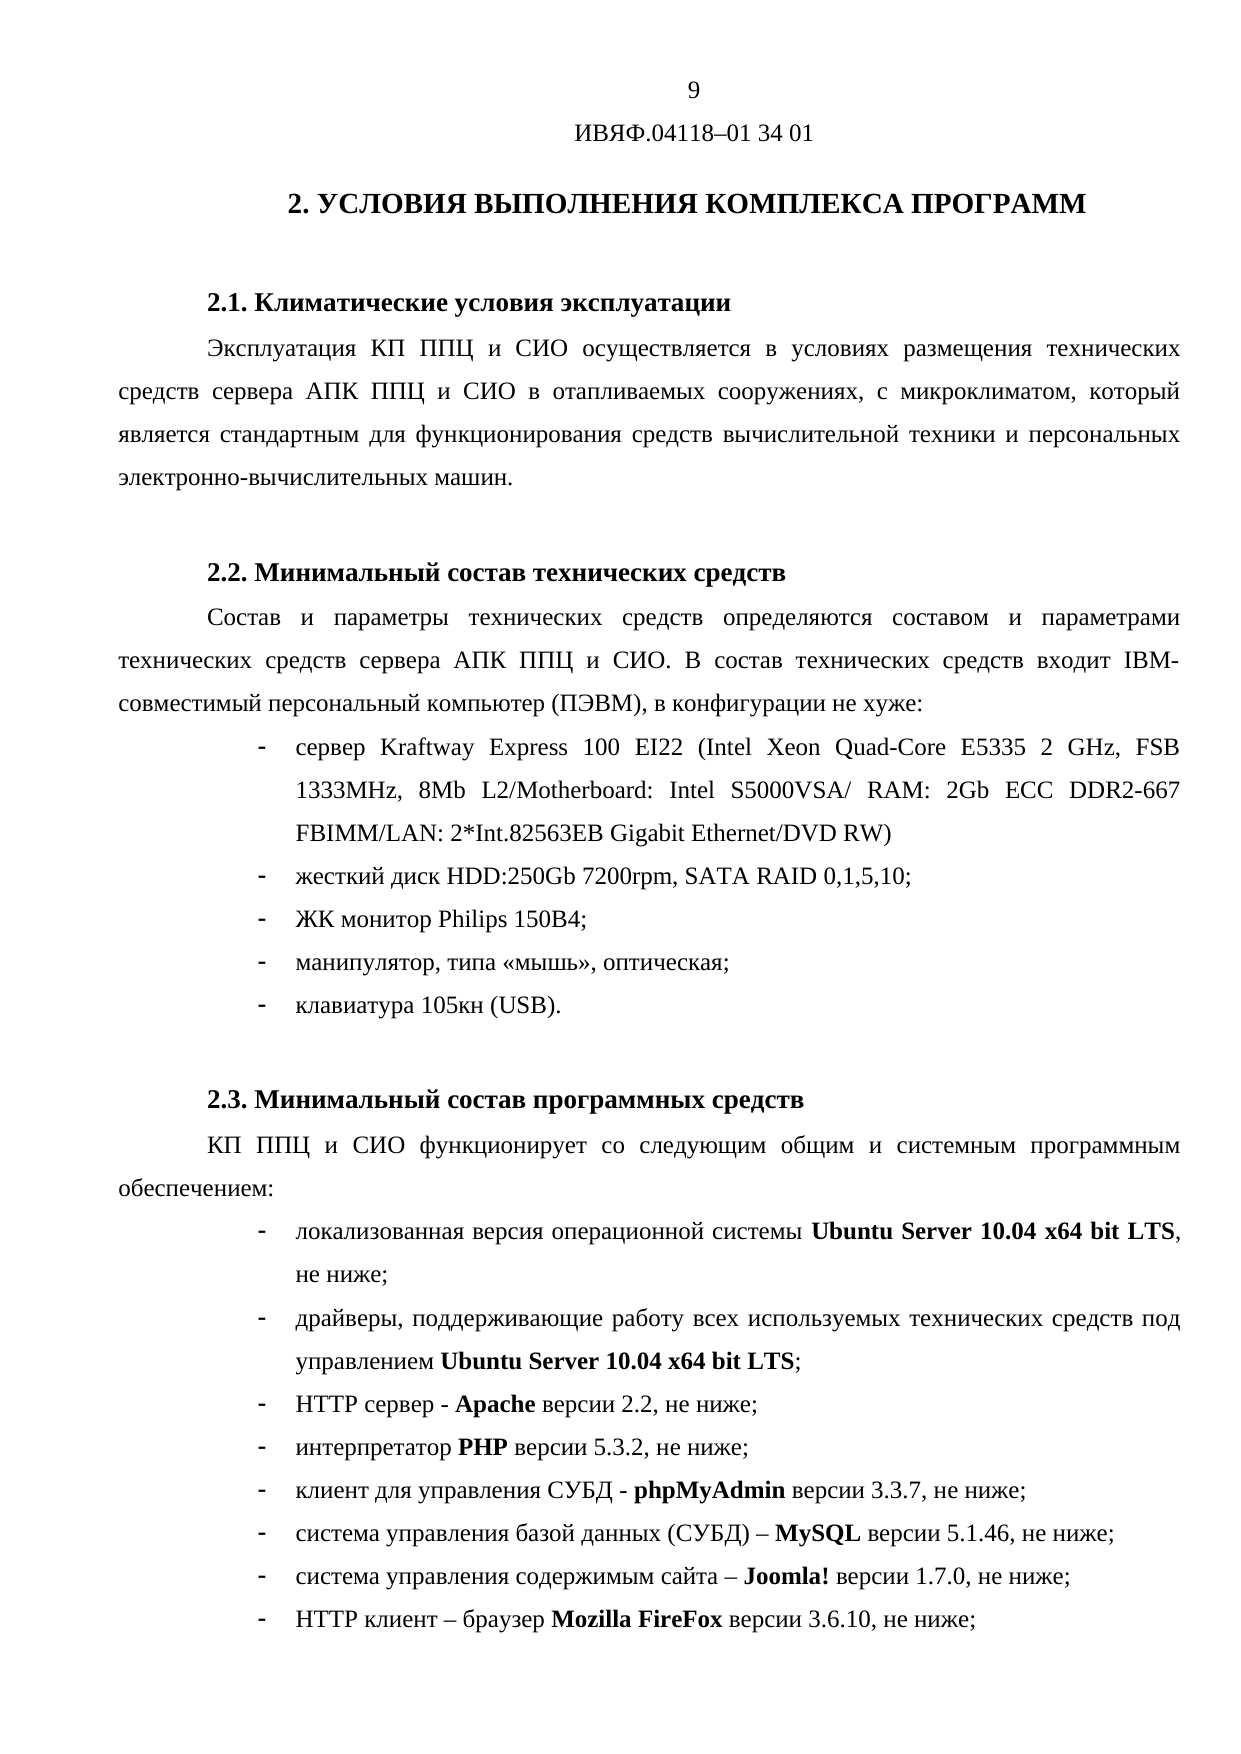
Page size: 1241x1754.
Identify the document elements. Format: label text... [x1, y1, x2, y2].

text интерпретатор PHP версии 5.3.2, не ниже; [258, 1432, 1181, 1461]
text жесткий диск HDD:250Gb 7200rpm, SATA RAID 0,1,5,10; [258, 861, 1181, 890]
subtitle 2.1. Климатические условия эксплуатации [118, 286, 1181, 318]
text система управления содержимым сайта – Joomla! версии 1.7.0, не ниже; [258, 1561, 1181, 1590]
text Состав и параметры технических средств определяются составом и параметрами технических средств сервера АПК ППЦ и СИО. В состав технических средств входит IBM-совместимый персональный компьютер (ПЭВМ), в конфигурации не хуже: [118, 602, 1181, 717]
text система управления базой данных (СУБД) – MySQL версии 5.1.46, не ниже; [258, 1518, 1181, 1547]
text клавиатура 105кн (USB). [258, 990, 1181, 1019]
text манипулятор, типа «мышь», оптическая; [258, 947, 1181, 976]
text клиент для управления СУБД - phpMyAdmin версии 3.3.7, не ниже; [258, 1475, 1181, 1504]
text HTTP сервер - Apache версии 2.2, не ниже; [258, 1389, 1181, 1418]
text локализованная версия операционной системы Ubuntu Server 10.04 x64 bit LTS, не ниже; [258, 1216, 1181, 1288]
subtitle 2.2. Минимальный состав технических средств [118, 556, 1181, 587]
text ЖК монитор Philips 150B4; [258, 904, 1181, 933]
text сервер Kraftway Express 100 EI22 (Intel Xeon Quad-Core E5335 2 GHz, FSB 1333MHz, 8Mb L2/Motherboard: Intel S5000VSA/ RAM: 2Gb ECC DDR2-667 FBIMM/LAN: 2*Int.82563EB Gigabit Ethernet/DVD RW) [258, 732, 1181, 847]
text КП ППЦ и СИО функционирует со следующим общим и системным программным обеспечением: [118, 1130, 1181, 1202]
text HTTP клиент – браузер Mozilla FireFox версии 3.6.10, не ниже; [258, 1604, 1181, 1633]
text Эксплуатация КП ППЦ и СИО осуществляется в условиях размещения технических средств сервера АПК ППЦ и СИО в отапливаемых сооружениях, с микроклиматом, который является стандартным для функционирования средств вычислительной техники и персональных электронно-вычислительных машин. [118, 333, 1181, 491]
text драйверы, поддерживающие работу всех используемых технических средств под управлением Ubuntu Server 10.04 x64 bit LTS; [258, 1303, 1181, 1374]
subtitle 2. УСЛОВИЯ ВЫПОЛНЕНИЯ КОМПЛЕКСА ПРОГРАММ [193, 186, 1181, 220]
subtitle 2.3. Минимальный состав программных средств [118, 1083, 1181, 1115]
